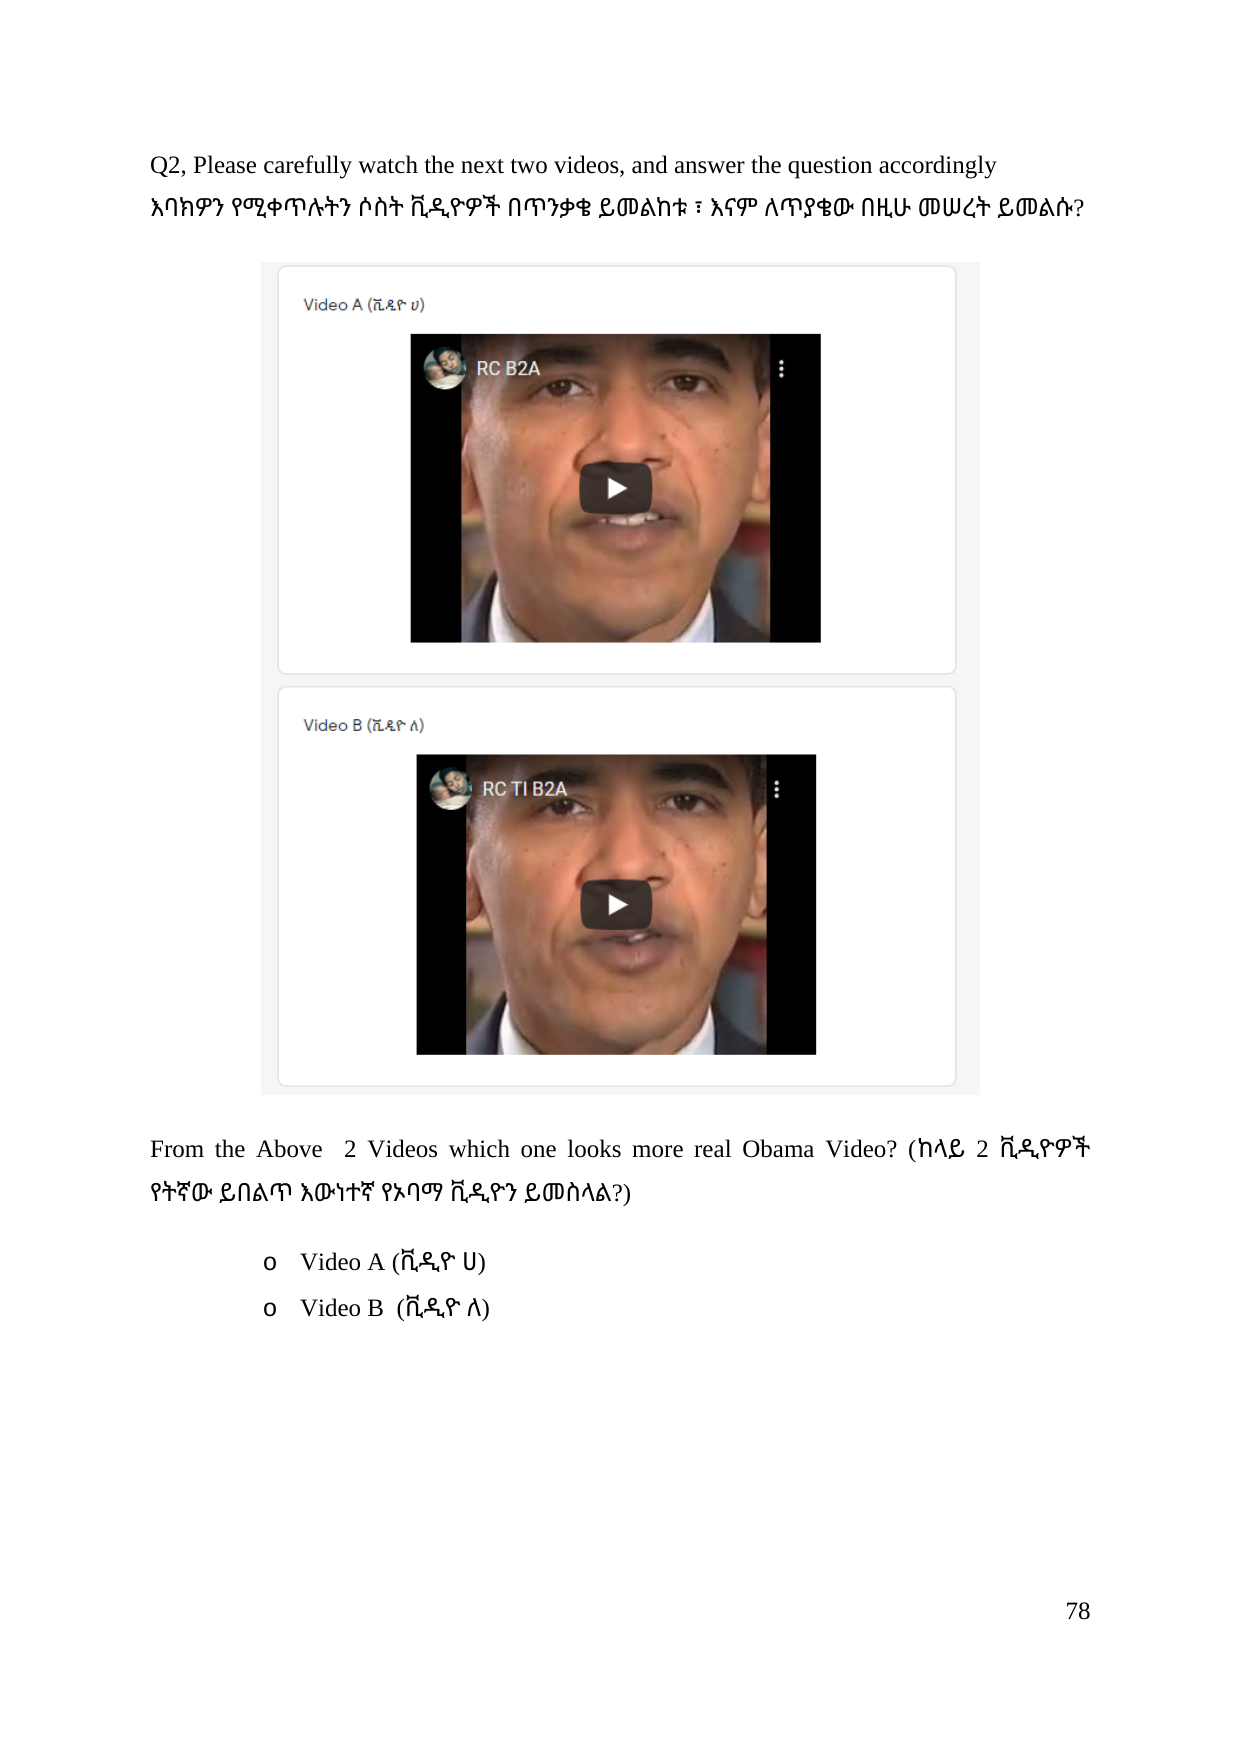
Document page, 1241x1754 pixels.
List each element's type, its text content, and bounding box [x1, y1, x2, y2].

text From the Above 2 Videos which one looks more real Obama Video? (ከላይ 2 ቪዲዮዎች የትኛው ይበልጥ እውነተኛ የኦባማ ቪዲዮን ይመስላል?) [150, 1134, 1090, 1207]
picture [260, 262, 980, 1095]
list Video B (ቪዲዮ ለ) [262, 1293, 1090, 1324]
text Q2, Please carefully watch the next two videos, and answer the question accordingly [150, 150, 1090, 179]
list Video A (ቪዲዮ ሀ) [262, 1247, 1090, 1278]
text እባክዎን የሚቀጥሉትን ሶስት ቪዲዮዎች በጥንቃቄ ይመልከቱ ፣ እናም ለጥያቄው በዚሁ መሠረት ይመልሱ? [150, 193, 1090, 222]
